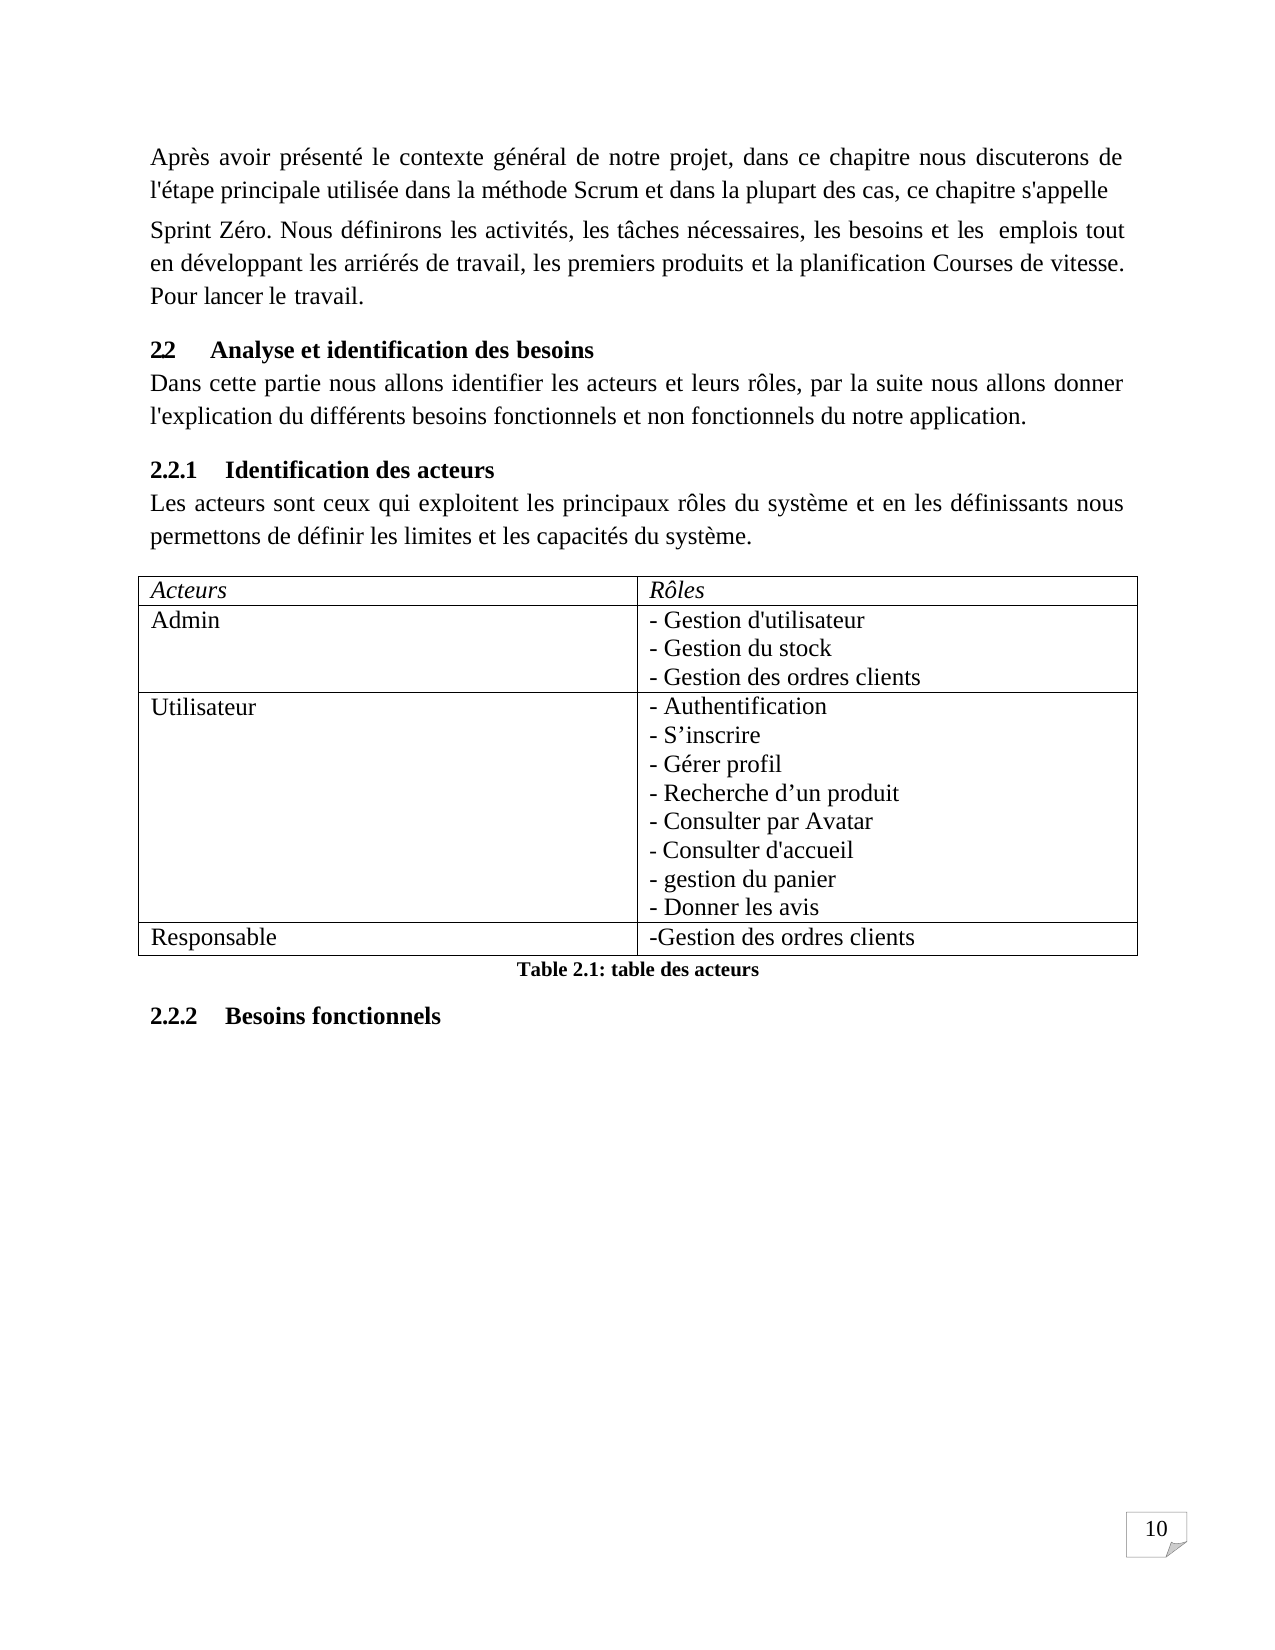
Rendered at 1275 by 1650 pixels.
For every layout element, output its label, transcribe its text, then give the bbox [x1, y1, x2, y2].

text Après avoir présenté le contexte général de notre projet, dans ce chapitre nous discuterons de l'étape principale utilisée dans la méthode Scrum et dans la plupart des cas, ce chapitre s'appelle [150, 142, 1124, 203]
text Les acteurs sont ceux qui exploitent les principaux rôles du système et en les définissants nous permettons de définir les limites et les capacités du système. [150, 488, 1125, 550]
text Sprint Zéro. Nous définirons les activités, les tâches nécessaires, les besoins et les emplois tout en développant les arriérés de travail, les premiers produits et la planification Courses de vitesse. Pour lancer le travail. [150, 215, 1125, 310]
picture [1168, 1544, 1181, 1554]
table_header Acteurs [139, 577, 637, 605]
subtitle Besoins fonctionnels [150, 1001, 445, 1030]
table_cell - Gestion d'utilisateur - Gestion du stock - Gestion des ordres clients [638, 606, 1137, 692]
text Dans cette partie nous allons identifier les acteurs et leurs rôles, par la suite nous allons donner l'explication du différents besoins fonctionnels et non fonctionnels du notre application. [150, 368, 1124, 430]
table_cell - Authentification - S’inscrire - Gérer profil - Recherche d’un produit - Consulter par Avatar - Consulter d'accueil - gestion du panier - Donner les avis [638, 693, 1137, 922]
table_cell Admin [139, 606, 637, 692]
text Table 2.1: table des acteurs [517, 957, 1164, 981]
table_header Rôles [638, 577, 1137, 605]
subtitle Analyse et identification des besoins [150, 336, 1164, 364]
picture [1165, 1541, 1171, 1556]
table_cell -Gestion des ordres clients [638, 923, 1137, 955]
table_cell Responsable [139, 923, 637, 955]
table_cell Utilisateur [139, 693, 637, 922]
picture [1168, 1543, 1187, 1557]
subtitle Identification des acteurs [150, 456, 1164, 484]
